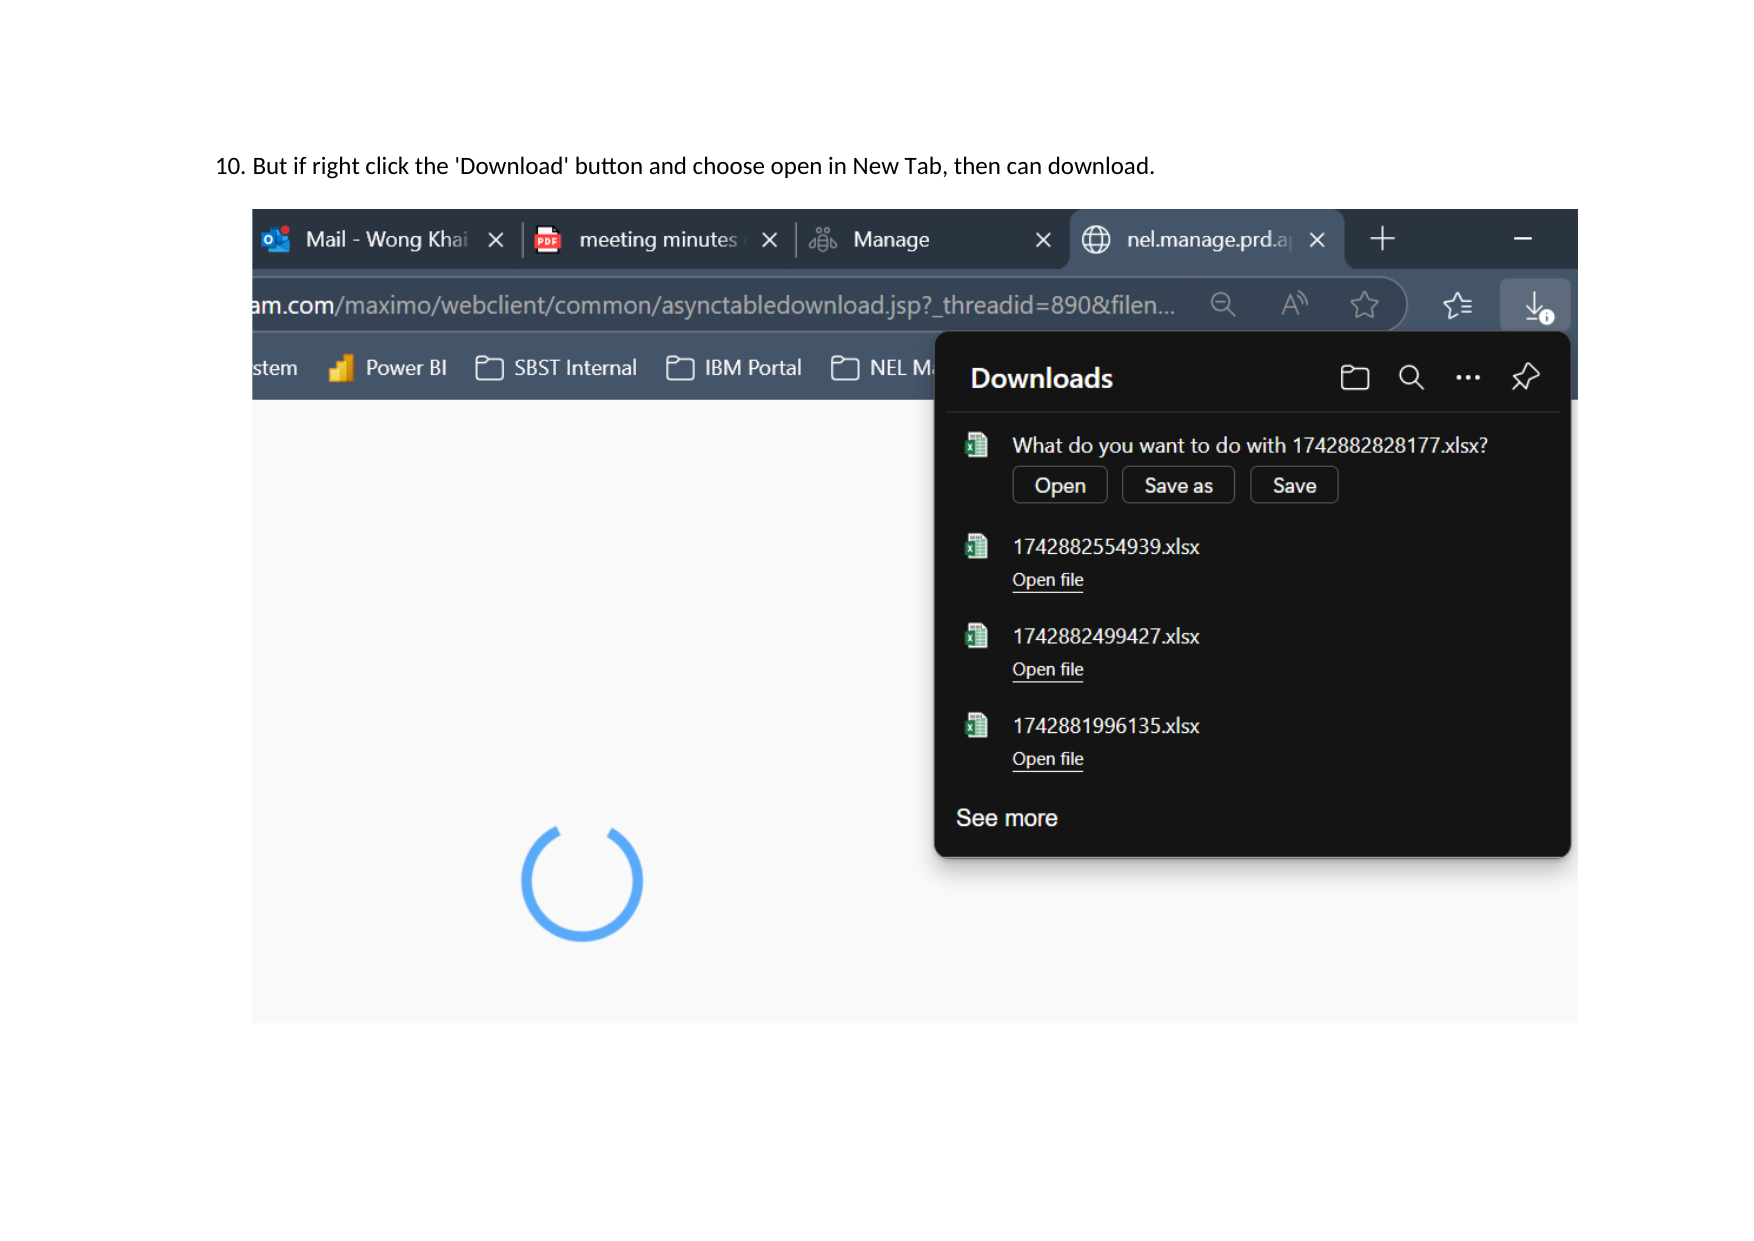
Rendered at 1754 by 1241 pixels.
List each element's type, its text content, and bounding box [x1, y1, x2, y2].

picture [252, 209, 1578, 1023]
list But if right click the 'Download' button and choose open in New Tab, then can download. [215, 150, 1604, 181]
